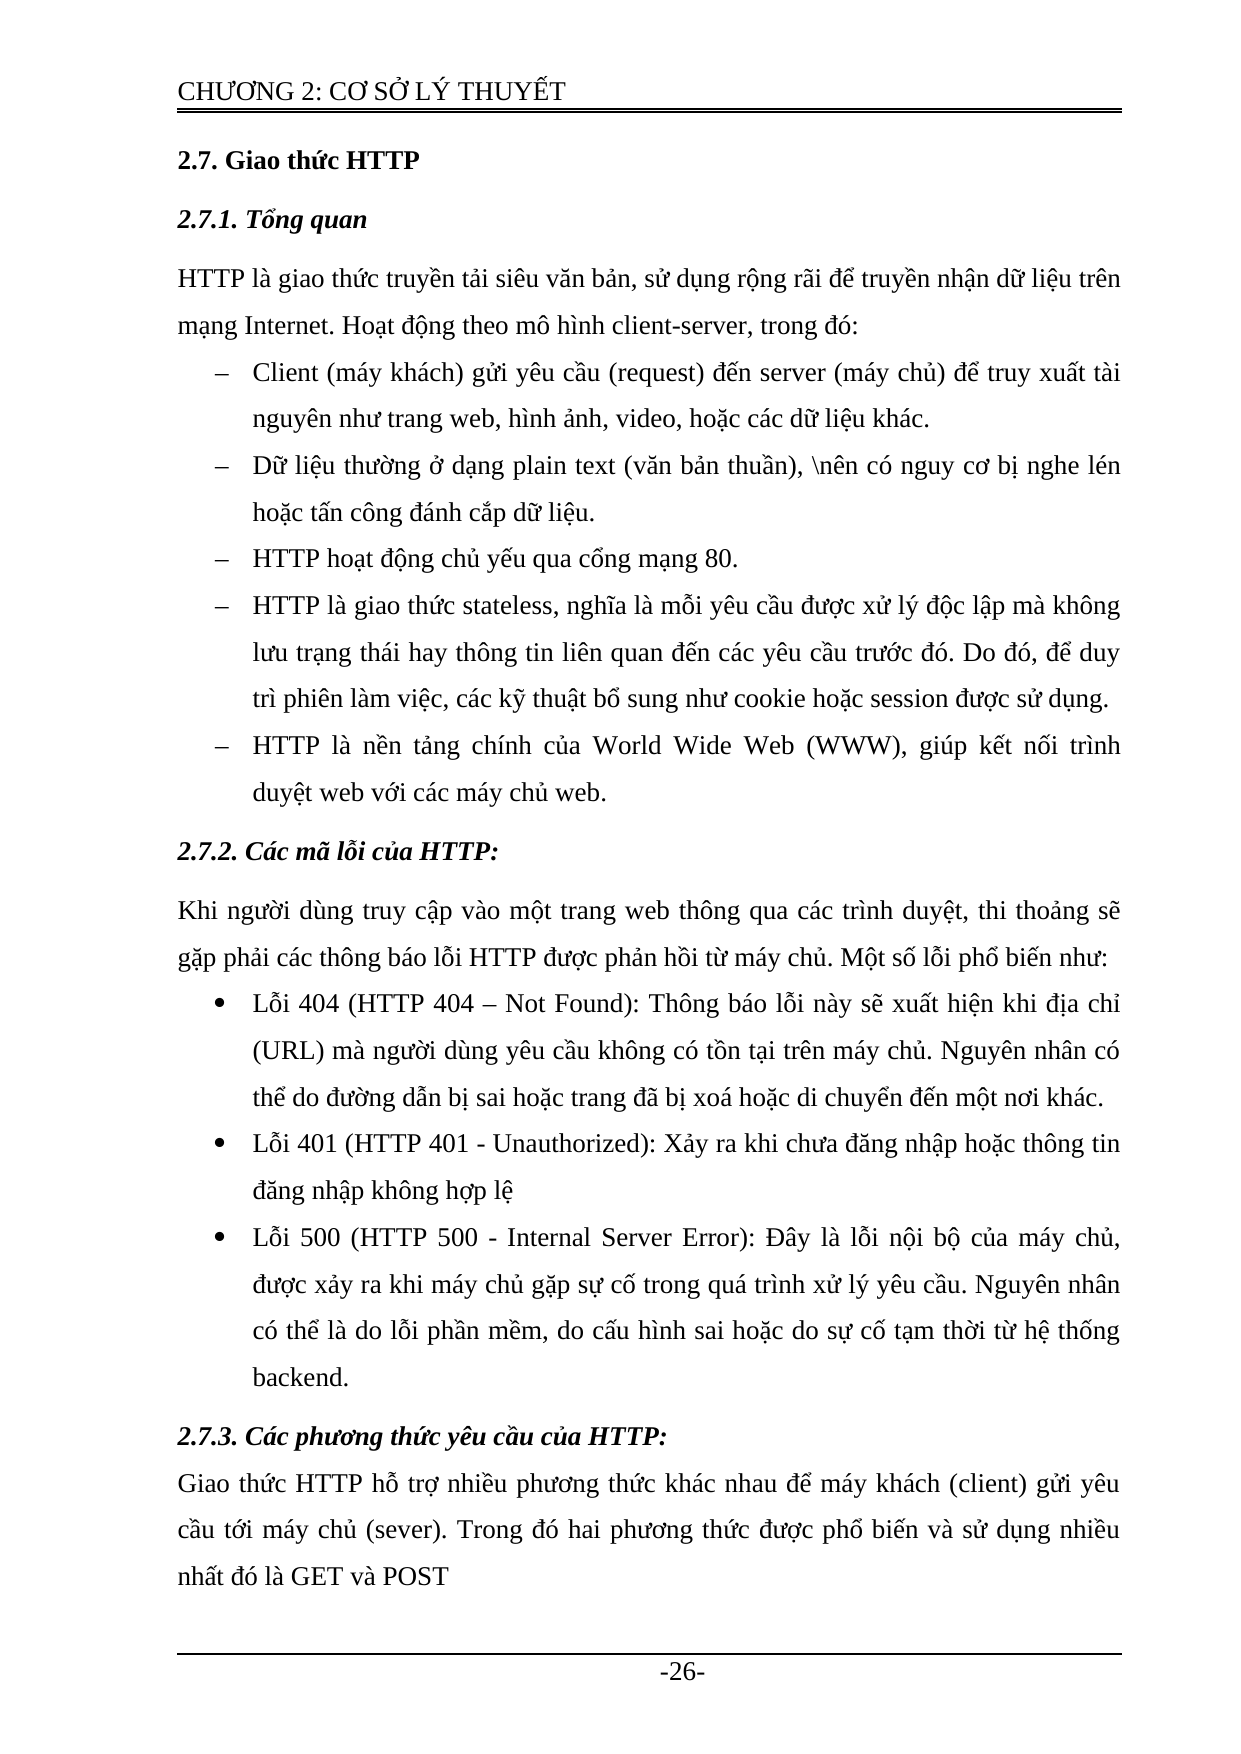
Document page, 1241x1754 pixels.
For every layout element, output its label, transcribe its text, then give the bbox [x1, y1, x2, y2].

subtitle Các mã lỗi của HTTP: [177, 835, 1122, 866]
list HTTP là nền tảng chính của World Wide Web (WWW), giúp kết nối trình duyệt web với các máy chủ web. [215, 729, 1122, 807]
subtitle Tổng quan [177, 203, 1122, 234]
list Lỗi 404 (HTTP 404 – Not Found): Thông báo lỗi này sẽ xuất hiện khi địa chỉ (URL) mà người dùng yêu cầu không có tồn tại trên máy chủ. Nguyên nhân có thể do đường dẫn bị sai hoặc trang đã bị xoá hoặc di chuyển đến một nơi khác. [215, 987, 1122, 1112]
text HTTP là giao thức truyền tải siêu văn bản, sử dụng rộng rãi để truyền nhận dữ liệu trên mạng Internet. Hoạt động theo mô hình client-server, trong đó: [177, 262, 1122, 340]
text Giao thức HTTP hỗ trợ nhiều phương thức khác nhau để máy khách (client) gửi yêu cầu tới máy chủ (sever). Trong đó hai phương thức được phổ biến và sử dụng nhiều nhất đó là GET và POST [177, 1467, 1122, 1591]
list HTTP hoạt động chủ yếu qua cổng mạng 80. [215, 542, 1122, 573]
text Khi người dùng truy cập vào một trang web thông qua các trình duyệt, thi thoảng sẽ gặp phải các thông báo lỗi HTTP được phản hồi từ máy chủ. Một số lỗi phổ biến như: [177, 894, 1122, 972]
subtitle Giao thức HTTP [177, 144, 1122, 175]
list Dữ liệu thường ở dạng plain text (văn bản thuần), \nên có nguy cơ bị nghe lén hoặc tấn công đánh cắp dữ liệu. [215, 449, 1122, 527]
list Lỗi 401 (HTTP 401 - Unauthorized): Xảy ra khi chưa đăng nhập hoặc thông tin đăng nhập không hợp lệ [215, 1127, 1122, 1205]
subtitle Các phương thức yêu cầu của HTTP: [177, 1420, 1122, 1451]
list HTTP là giao thức stateless, nghĩa là mỗi yêu cầu được xử lý độc lập mà không lưu trạng thái hay thông tin liên quan đến các yêu cầu trước đó. Do đó, để duy trì phiên làm việc, các kỹ thuật bổ sung như cookie hoặc session được sử dụng. [215, 589, 1122, 713]
list Lỗi 500 (HTTP 500 - Internal Server Error): Đây là lỗi nội bộ của máy chủ, được xảy ra khi máy chủ gặp sự cố trong quá trình xử lý yêu cầu. Nguyên nhân có thể là do lỗi phần mềm, do cấu hình sai hoặc do sự cố tạm thời từ hệ thống backend. [215, 1221, 1122, 1392]
list Client (máy khách) gửi yêu cầu (request) đến server (máy chủ) để truy xuất tài nguyên như trang web, hình ảnh, video, hoặc các dữ liệu khác. [215, 356, 1122, 433]
